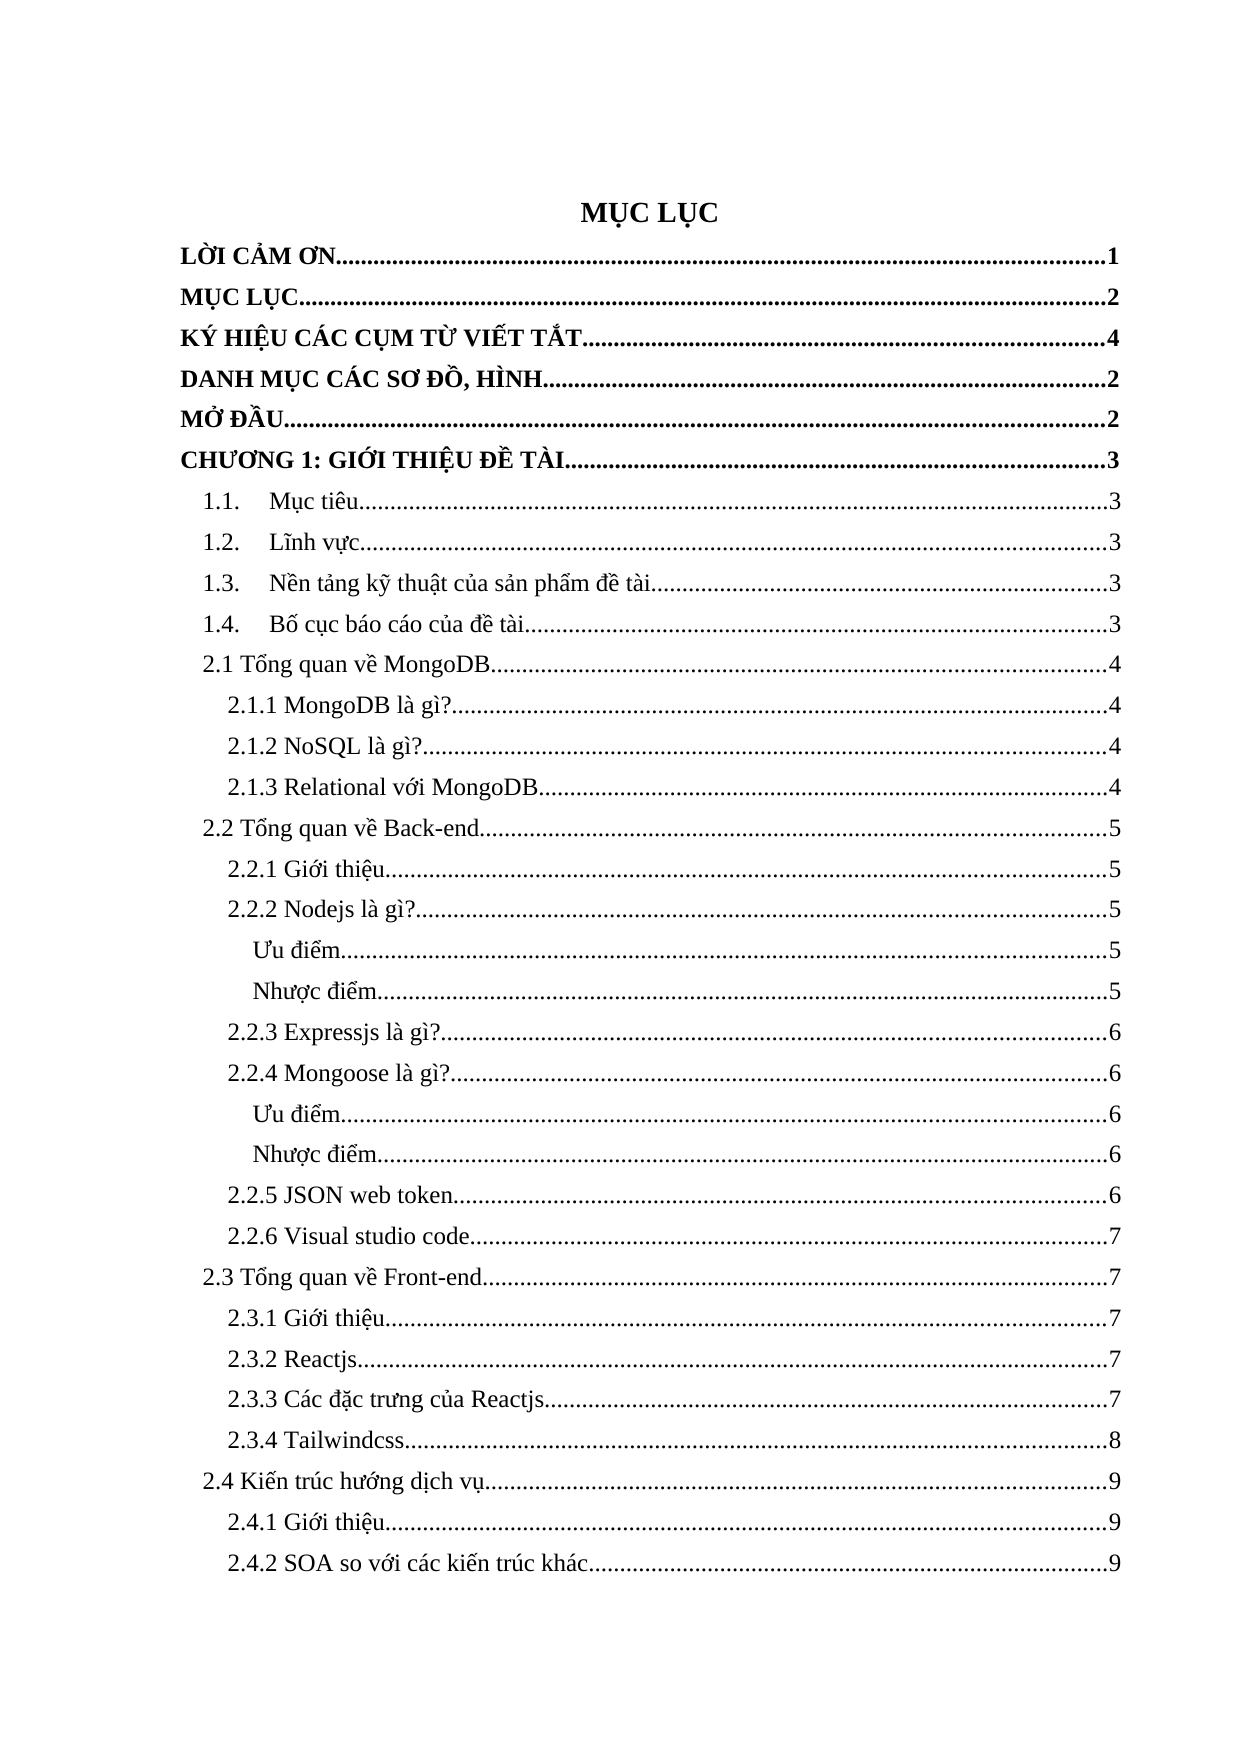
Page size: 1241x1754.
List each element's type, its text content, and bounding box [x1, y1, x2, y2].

subtitle MỤC LỤC [177, 195, 1122, 228]
